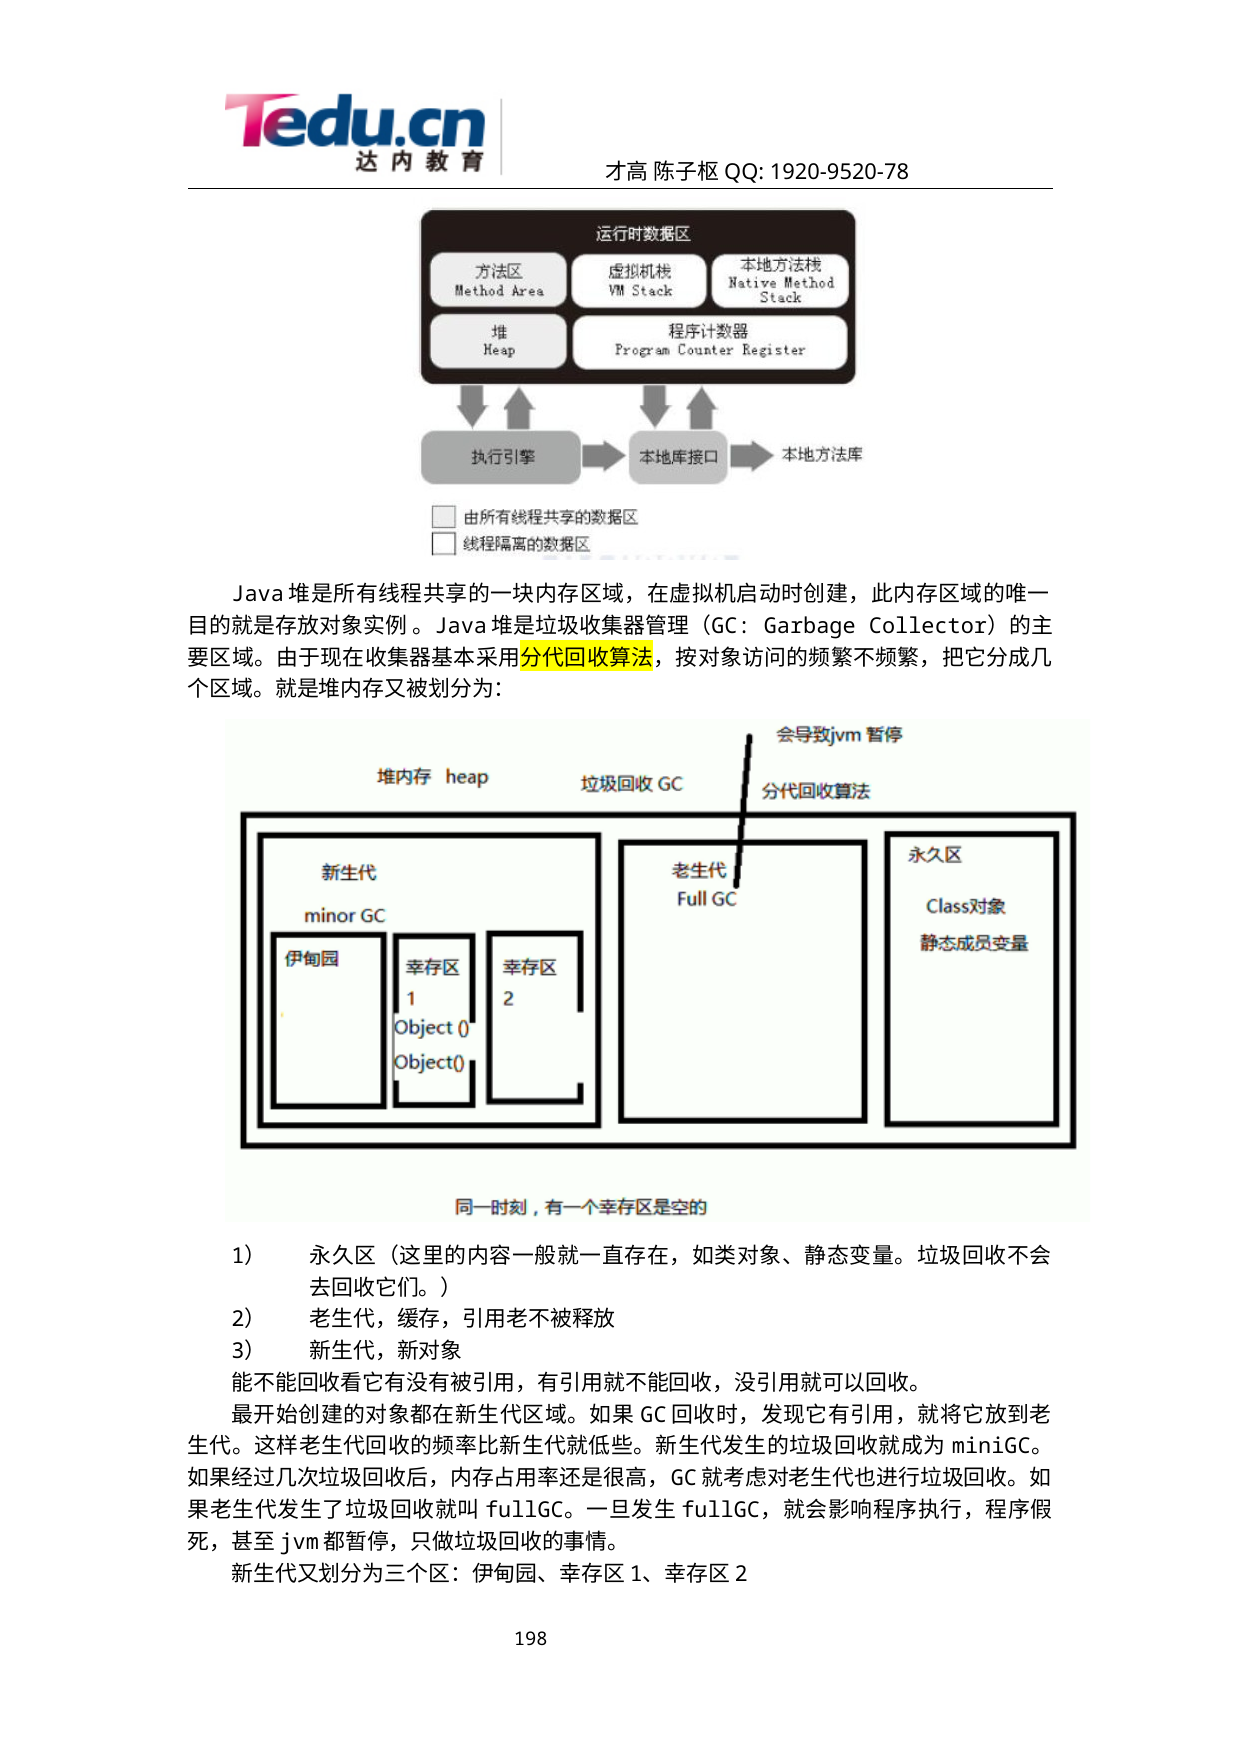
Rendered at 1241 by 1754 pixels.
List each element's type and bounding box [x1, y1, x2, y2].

picture [225, 88, 507, 180]
picture [225, 719, 1091, 1222]
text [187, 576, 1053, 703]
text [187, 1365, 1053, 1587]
picture [399, 197, 879, 560]
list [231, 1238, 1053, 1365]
